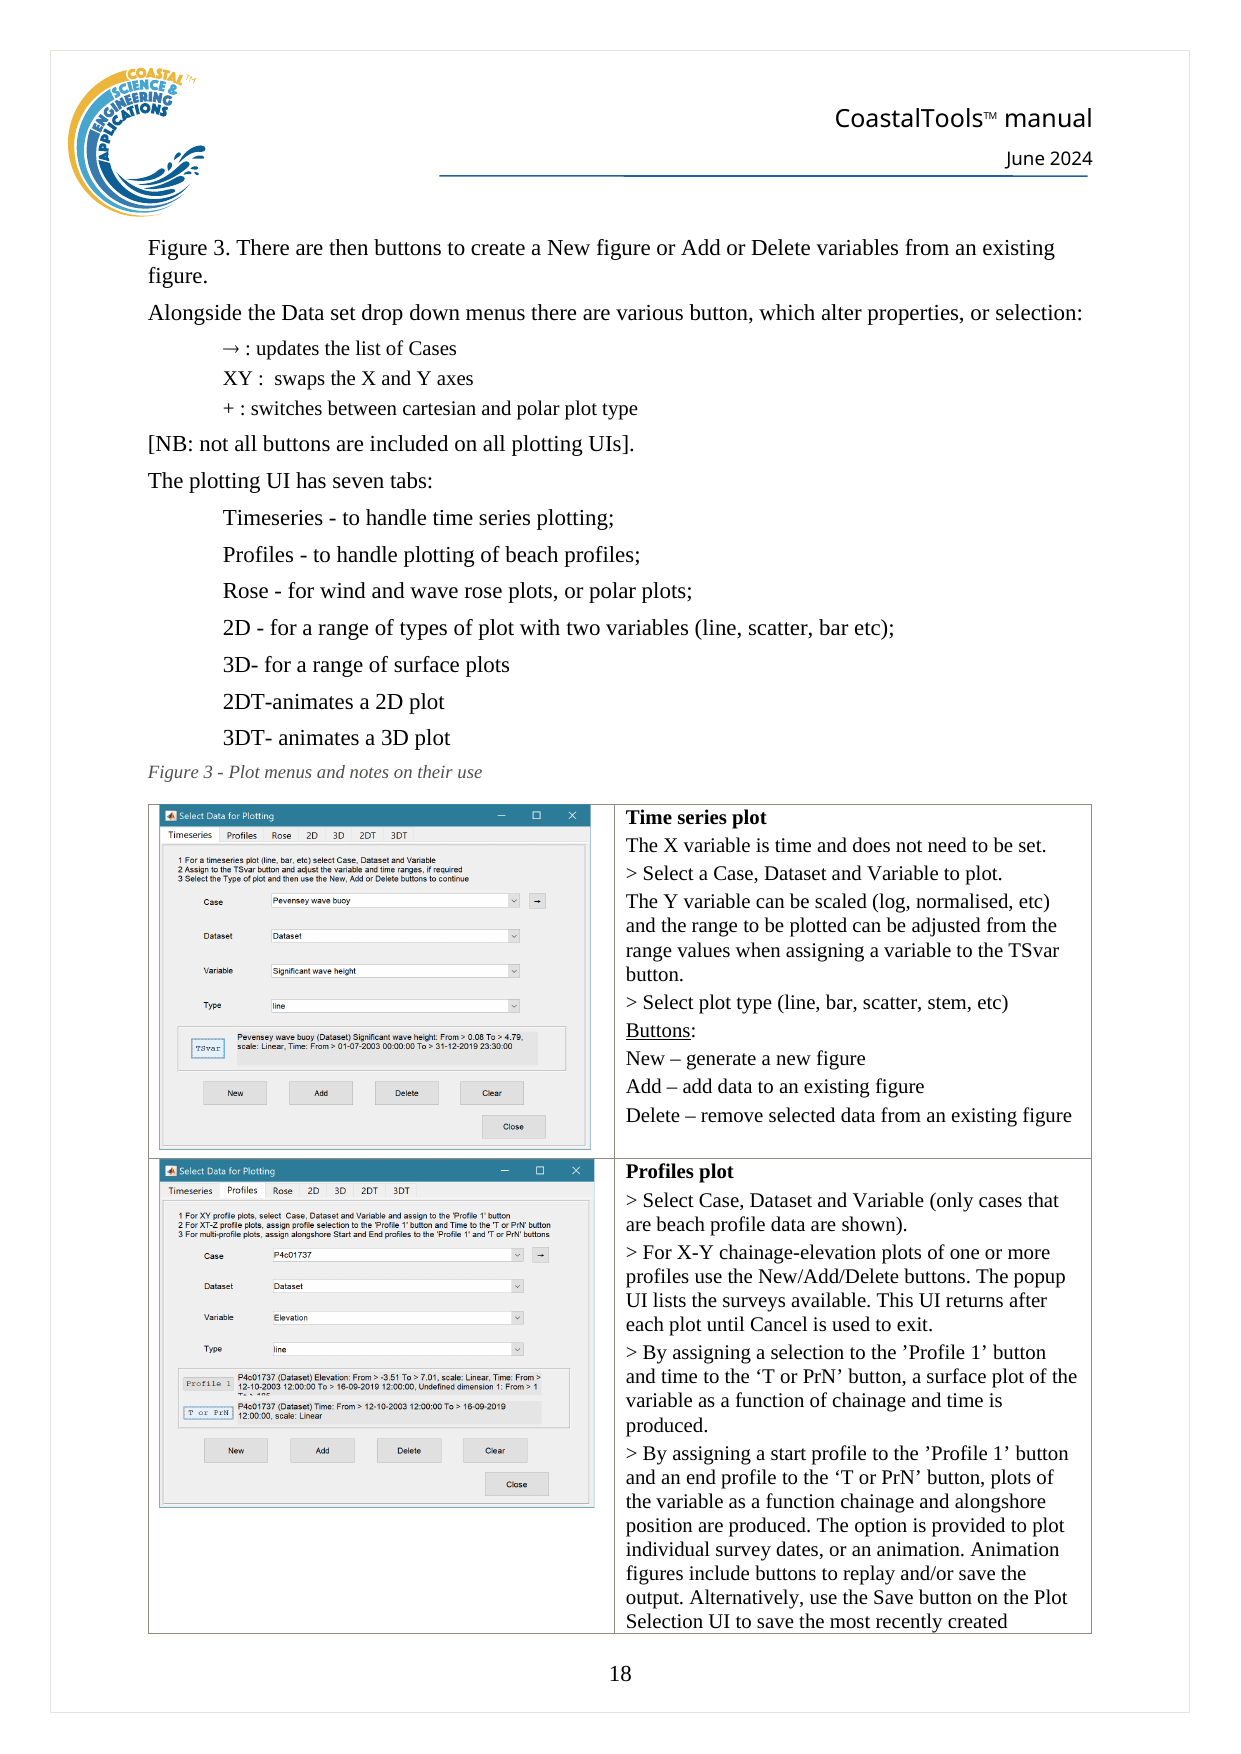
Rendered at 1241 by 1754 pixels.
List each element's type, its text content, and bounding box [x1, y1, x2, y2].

text Timeseries - to handle time series plotting; [223, 504, 1093, 530]
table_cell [615, 1159, 1091, 1633]
text Alongside the Data set drop down menus there are various button, which alter properties, or selection: [148, 299, 1093, 325]
table_header Time series plot The X variable is time and does not need to be set. > Select a Case, Dataset and Variable to plot. The Y variable can be scaled (log, normalised, etc) and the range to be plotted can be adjusted from the range values when assigning a variable to the TSvar button. > Select plot type (line, bar, scatter, stem, etc) Buttons: New – generate a new figure Add – add data to an existing figure Delete – remove selected data from an existing figure [615, 805, 1091, 1158]
table_cell [149, 1159, 614, 1633]
text XY : swaps the X and Y axes [223, 366, 1093, 390]
text 3D- for a range of surface plots [223, 651, 1093, 677]
picture [159, 804, 591, 1150]
table_header [149, 805, 614, 1158]
picture [159, 1159, 595, 1508]
text : updates the list of Cases [223, 336, 1093, 360]
text + : switches between cartesian and polar plot type [223, 396, 1093, 420]
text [148, 234, 1093, 289]
text 2D - for a range of types of plot with two variables (line, scatter, bar etc); [223, 614, 1093, 641]
text The plotting UI has seven tabs: [148, 467, 1093, 493]
text 2DT-animates a 2D plot [223, 688, 1093, 714]
text Rose - for wind and wave rose plots, or polar plots; [223, 577, 1093, 604]
text [NB: not all buttons are included on all plotting UIs]. [148, 430, 1093, 457]
text 3DT- animates a 3D plot [223, 724, 1093, 751]
text Profiles - to handle plotting of beach profiles; [223, 541, 1093, 567]
